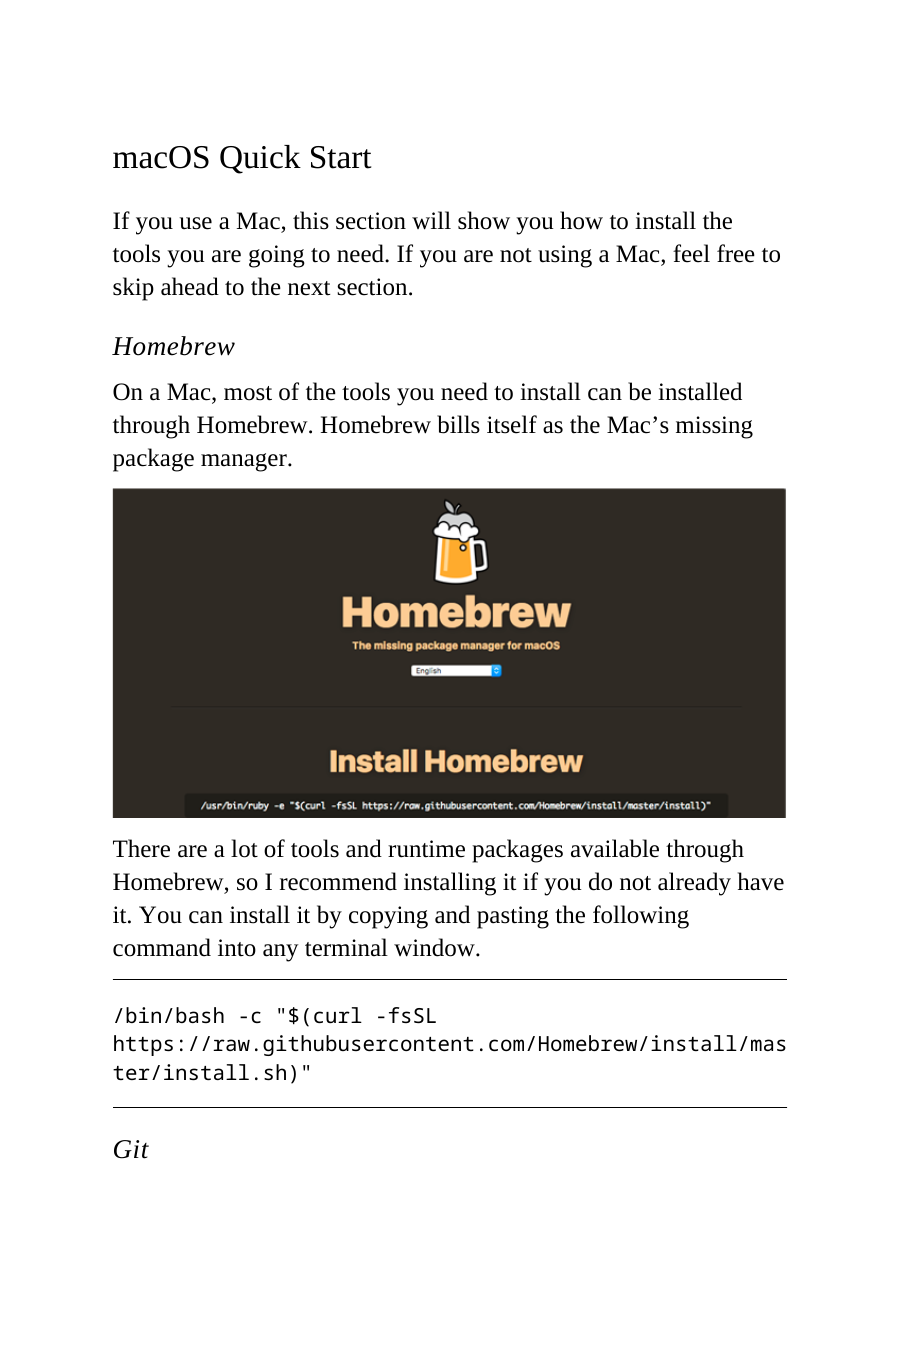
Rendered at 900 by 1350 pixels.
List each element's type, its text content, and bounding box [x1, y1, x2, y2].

subtitle Homebrew [112, 330, 787, 361]
text There are a lot of tools and runtime packages available through Homebrew, so I recommend installing it if you do not already have it. You can install it by copying and pasting the following command into any terminal window. [112, 834, 787, 962]
picture [112, 488, 788, 818]
subtitle Git [112, 1133, 787, 1164]
text If you use a Mac, this section will show you how to install the tools you are going to need. If you are not using a Mac, feel free to skip ahead to the next section. [112, 206, 787, 301]
text On a Mac, most of the tools you need to install can be installed through Homebrew. Homebrew bills itself as the Mac’s missing package manager. [112, 377, 787, 472]
subtitle macOS Quick Start [112, 137, 787, 176]
text /bin/bash -c "$(curl -fsSL https://raw.githubusercontent.com/Homebrew/install/master/install.sh)" [112, 980, 787, 1108]
